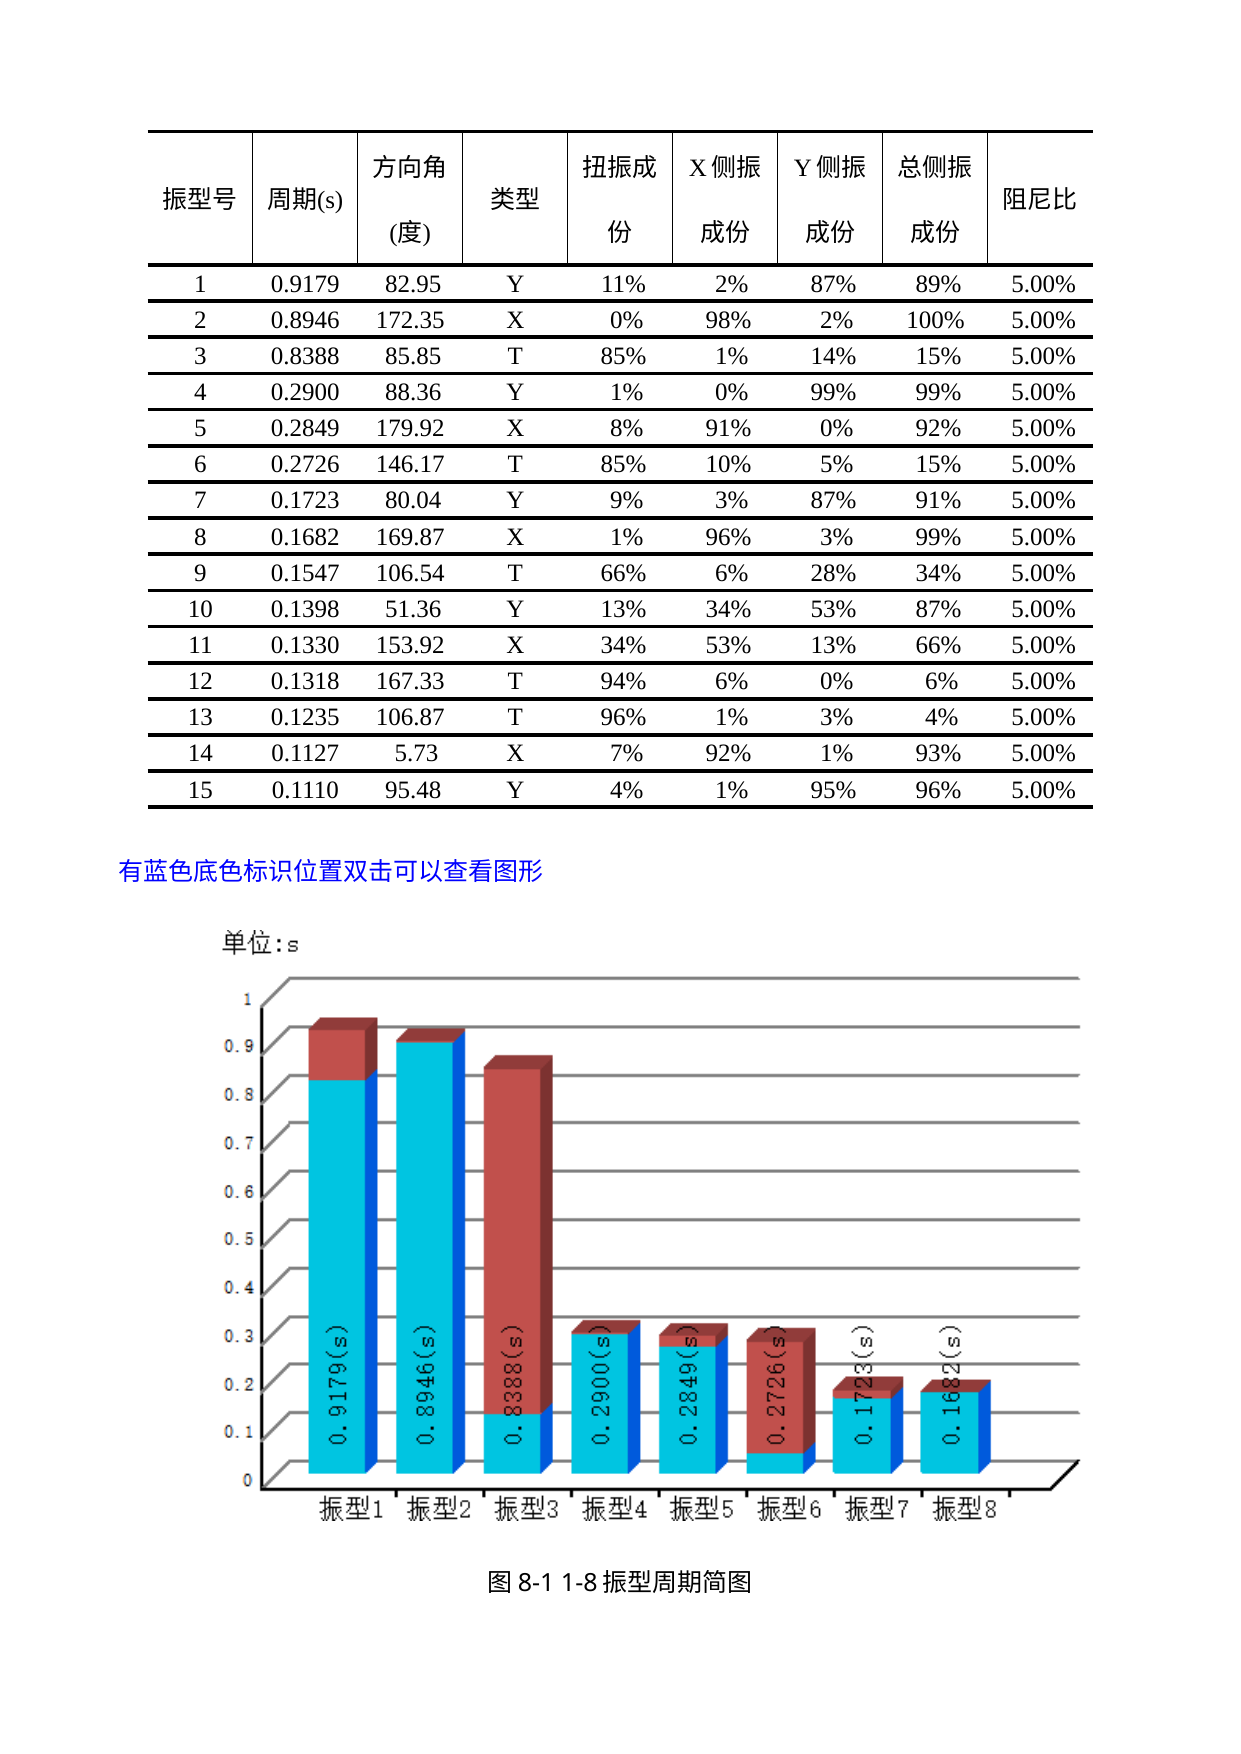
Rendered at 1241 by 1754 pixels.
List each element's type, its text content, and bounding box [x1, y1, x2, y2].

table_cell X [463, 303, 567, 335]
table_cell 34% [568, 628, 673, 661]
table_cell 28% [778, 556, 883, 588]
table_cell 0.1318 [253, 665, 357, 697]
table_cell 0.2900 [253, 375, 357, 408]
table_cell 7% [568, 737, 673, 769]
table_header Y侧振成份 [778, 133, 882, 263]
table_cell 5.00% [988, 556, 1093, 588]
table_cell 1 [148, 267, 252, 299]
table_cell 0.9179 [253, 267, 357, 299]
table_cell 10 [148, 592, 252, 624]
table_cell 53% [673, 628, 778, 661]
table_cell 96% [673, 520, 778, 552]
table_cell 15% [883, 448, 988, 480]
table_cell 0.1330 [253, 628, 357, 661]
table_cell 4% [883, 701, 988, 733]
table_cell 146.17 [358, 448, 462, 480]
table_cell 3% [778, 701, 883, 733]
table_cell 2% [778, 303, 883, 335]
table_cell 96% [568, 701, 673, 733]
table_cell 95% [778, 773, 883, 805]
table_cell 11% [568, 267, 673, 299]
table_cell 3% [778, 520, 883, 552]
table_cell 87% [883, 592, 988, 624]
table_cell 6% [883, 665, 988, 697]
table_header 方向角(度) [358, 133, 462, 263]
table_cell 5% [778, 448, 883, 480]
table_cell 99% [883, 520, 988, 552]
table_cell 106.87 [358, 701, 462, 733]
table_cell T [463, 701, 567, 733]
text 图8-1 1-8振型周期简图 [118, 1548, 1122, 1613]
table_cell 14 [148, 737, 252, 769]
table_cell 172.35 [358, 303, 462, 335]
table_header X侧振成份 [673, 133, 777, 263]
table_cell 0.1235 [253, 701, 357, 733]
table_header 扭振成份 [568, 133, 672, 263]
table_cell 13 [148, 701, 252, 733]
table_cell 4% [568, 773, 673, 805]
table_cell 95.48 [358, 773, 462, 805]
table_cell 89% [883, 267, 988, 299]
table_cell Y [463, 484, 567, 516]
table_cell 66% [883, 628, 988, 661]
table_cell Y [463, 375, 567, 408]
table_cell 34% [673, 592, 778, 624]
table_cell X [463, 411, 567, 444]
table_cell T [463, 448, 567, 480]
table_cell 6% [673, 556, 778, 588]
table_cell 15 [148, 773, 252, 805]
table_cell 0% [778, 411, 883, 444]
table_cell 9% [568, 484, 673, 516]
table_cell 5.00% [988, 665, 1093, 697]
table_cell 1% [778, 737, 883, 769]
table_cell 15% [883, 339, 988, 372]
table_cell 7 [148, 484, 252, 516]
table_cell 8% [568, 411, 673, 444]
table_header 类型 [463, 133, 567, 263]
table_cell T [463, 339, 567, 372]
table_cell 34% [883, 556, 988, 588]
table_cell Y [463, 267, 567, 299]
table_cell 0.1682 [253, 520, 357, 552]
table_header 阻尼比 [988, 133, 1093, 263]
table_cell 5.00% [988, 375, 1093, 408]
table_cell 2 [148, 303, 252, 335]
table_cell 0.8946 [253, 303, 357, 335]
table_cell 1% [568, 375, 673, 408]
table_cell 6% [673, 665, 778, 697]
table_cell 0.1127 [253, 737, 357, 769]
table_cell 179.92 [358, 411, 462, 444]
table_cell 10% [673, 448, 778, 480]
table_cell 4 [148, 375, 252, 408]
table_cell 94% [568, 665, 673, 697]
table_cell 5 [148, 411, 252, 444]
table_cell 3 [148, 339, 252, 372]
table_cell 9 [148, 556, 252, 588]
table_cell 6 [148, 448, 252, 480]
table_cell 11 [148, 628, 252, 661]
table_cell 0.8388 [253, 339, 357, 372]
table_cell 88.36 [358, 375, 462, 408]
table_cell 1% [568, 520, 673, 552]
table_cell X [463, 737, 567, 769]
table_cell 5.00% [988, 339, 1093, 372]
table_cell 98% [673, 303, 778, 335]
table_cell 5.73 [358, 737, 462, 769]
table_cell 5.00% [988, 773, 1093, 805]
table_cell 5.00% [988, 267, 1093, 299]
table_cell X [463, 628, 567, 661]
table_cell 0.1110 [253, 773, 357, 805]
table_cell 0% [673, 375, 778, 408]
table_cell 92% [883, 411, 988, 444]
table_cell 0.1547 [253, 556, 357, 588]
table_cell 85% [568, 339, 673, 372]
table_cell 13% [778, 628, 883, 661]
table_cell 5.00% [988, 411, 1093, 444]
table_cell 5.00% [988, 448, 1093, 480]
table_cell 13% [568, 592, 673, 624]
table_cell 5.00% [988, 628, 1093, 661]
table_cell 91% [883, 484, 988, 516]
table_cell 106.54 [358, 556, 462, 588]
table_cell Y [463, 773, 567, 805]
table_cell 1% [673, 339, 778, 372]
table_header 振型号 [148, 133, 252, 263]
table_cell 53% [778, 592, 883, 624]
table_cell 153.92 [358, 628, 462, 661]
table_cell 14% [778, 339, 883, 372]
table_cell 91% [673, 411, 778, 444]
table_cell 87% [778, 484, 883, 516]
table_cell T [463, 665, 567, 697]
table_cell 2% [673, 267, 778, 299]
table_cell 1% [673, 773, 778, 805]
table_cell 167.33 [358, 665, 462, 697]
table_cell 5.00% [988, 303, 1093, 335]
table_cell 51.36 [358, 592, 462, 624]
table_cell 5.00% [988, 737, 1093, 769]
table_cell 93% [883, 737, 988, 769]
table_cell 85% [568, 448, 673, 480]
table_cell 87% [778, 267, 883, 299]
table_cell 5.00% [988, 701, 1093, 733]
table_cell 85.85 [358, 339, 462, 372]
table_cell 5.00% [988, 592, 1093, 624]
table_cell T [463, 556, 567, 588]
table_header 周期(s) [253, 133, 357, 263]
table_cell 99% [778, 375, 883, 408]
table_cell X [463, 520, 567, 552]
table_cell 1% [673, 701, 778, 733]
table_cell 0.2849 [253, 411, 357, 444]
table_cell 0.1723 [253, 484, 357, 516]
table_cell 0.2726 [253, 448, 357, 480]
table_cell 3% [673, 484, 778, 516]
text 有蓝色底色标识位置双击可以查看图形 [118, 837, 1122, 902]
table_cell 0.1398 [253, 592, 357, 624]
table_cell 0% [568, 303, 673, 335]
table_cell 5.00% [988, 520, 1093, 552]
table_cell 80.04 [358, 484, 462, 516]
picture [118, 930, 1182, 1521]
table_cell 100% [883, 303, 988, 335]
table_cell 96% [883, 773, 988, 805]
table_cell Y [463, 592, 567, 624]
table_cell 0% [778, 665, 883, 697]
table_cell 169.87 [358, 520, 462, 552]
table_cell 99% [883, 375, 988, 408]
table_cell 66% [568, 556, 673, 588]
table_cell 12 [148, 665, 252, 697]
table_cell 92% [673, 737, 778, 769]
table_cell 8 [148, 520, 252, 552]
table_header 总侧振成份 [883, 133, 987, 263]
table_cell 5.00% [988, 484, 1093, 516]
table_cell 82.95 [358, 267, 462, 299]
